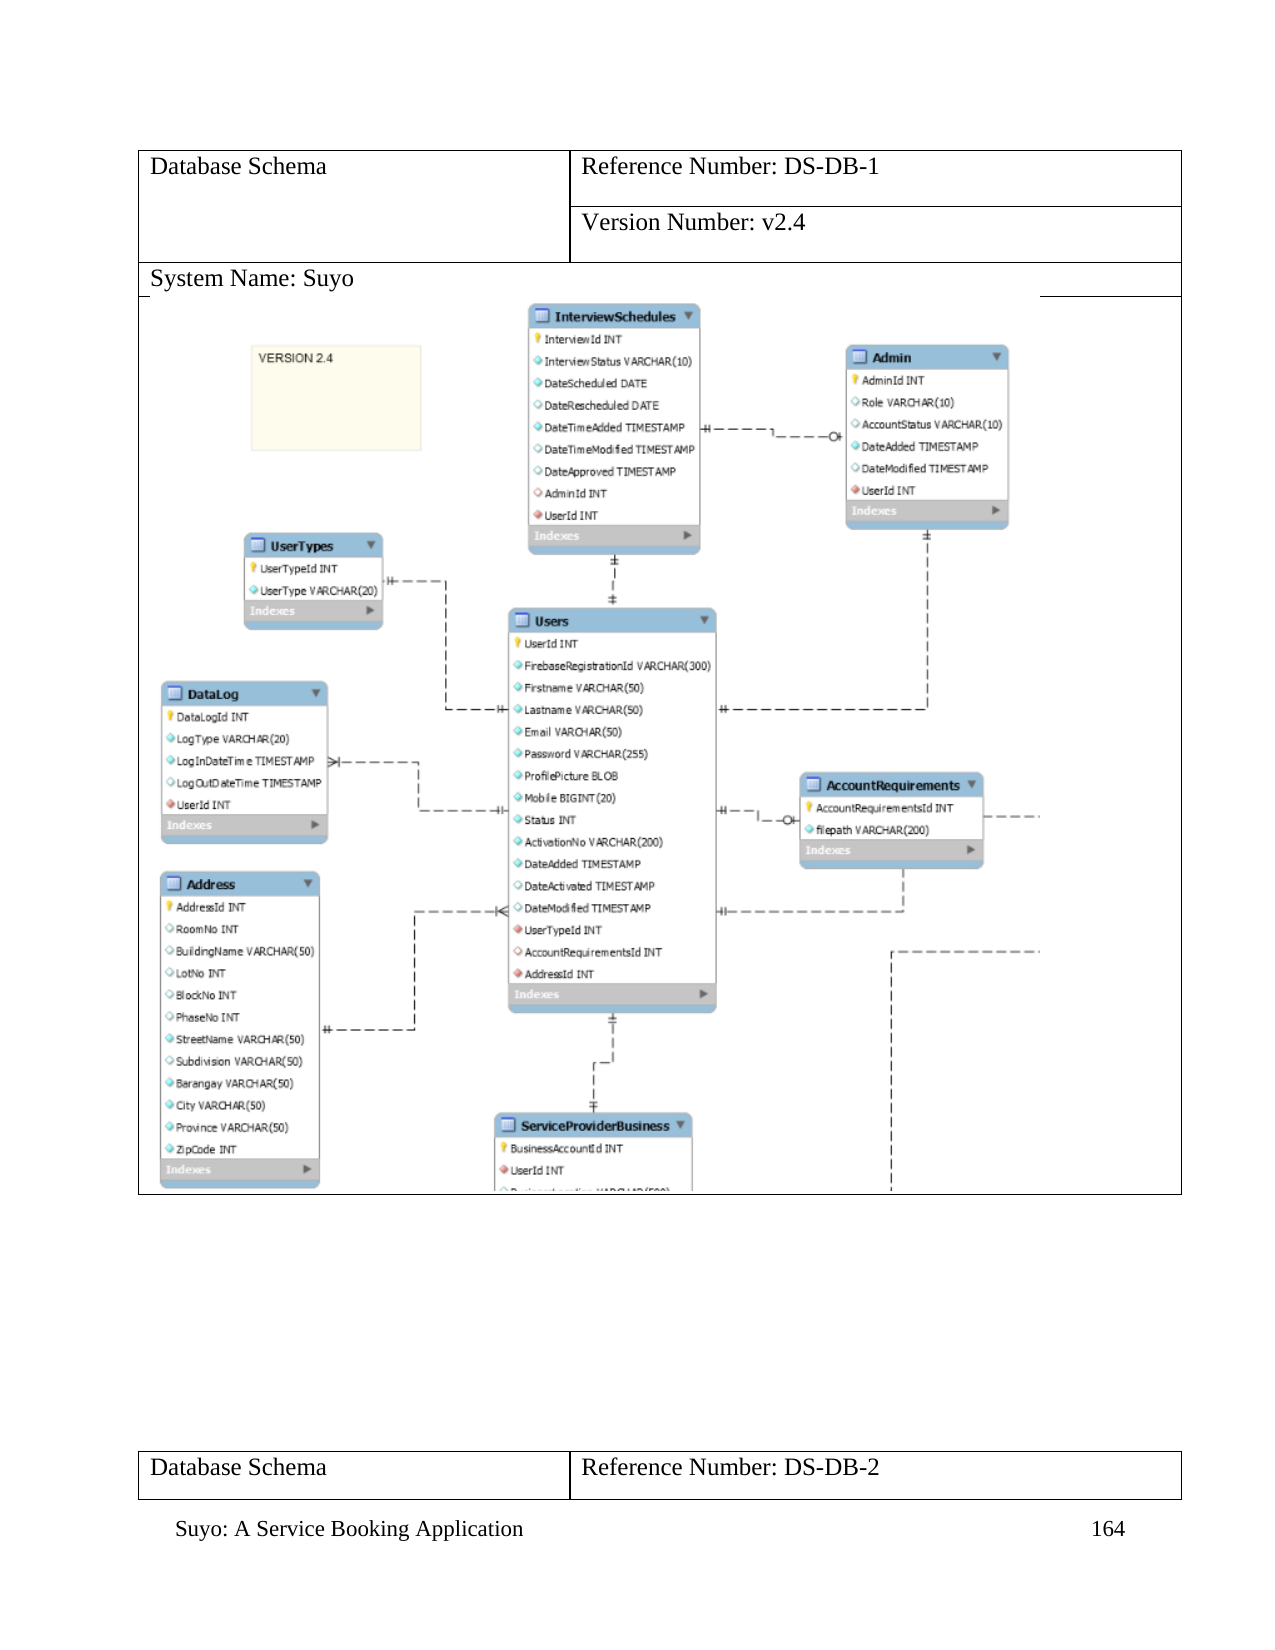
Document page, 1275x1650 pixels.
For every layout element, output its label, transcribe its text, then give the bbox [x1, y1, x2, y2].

table_cell [139, 297, 1181, 1194]
table_cell System Name: Suyo [139, 263, 1181, 296]
picture [150, 296, 1040, 1191]
table_cell Version Number: v2.4 [571, 207, 1181, 262]
table_header Reference Number: DS-DB-1 [571, 151, 1181, 206]
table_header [571, 1452, 1181, 1499]
table_header Database Schema [139, 151, 569, 262]
table_header Database Schema [139, 1452, 569, 1499]
